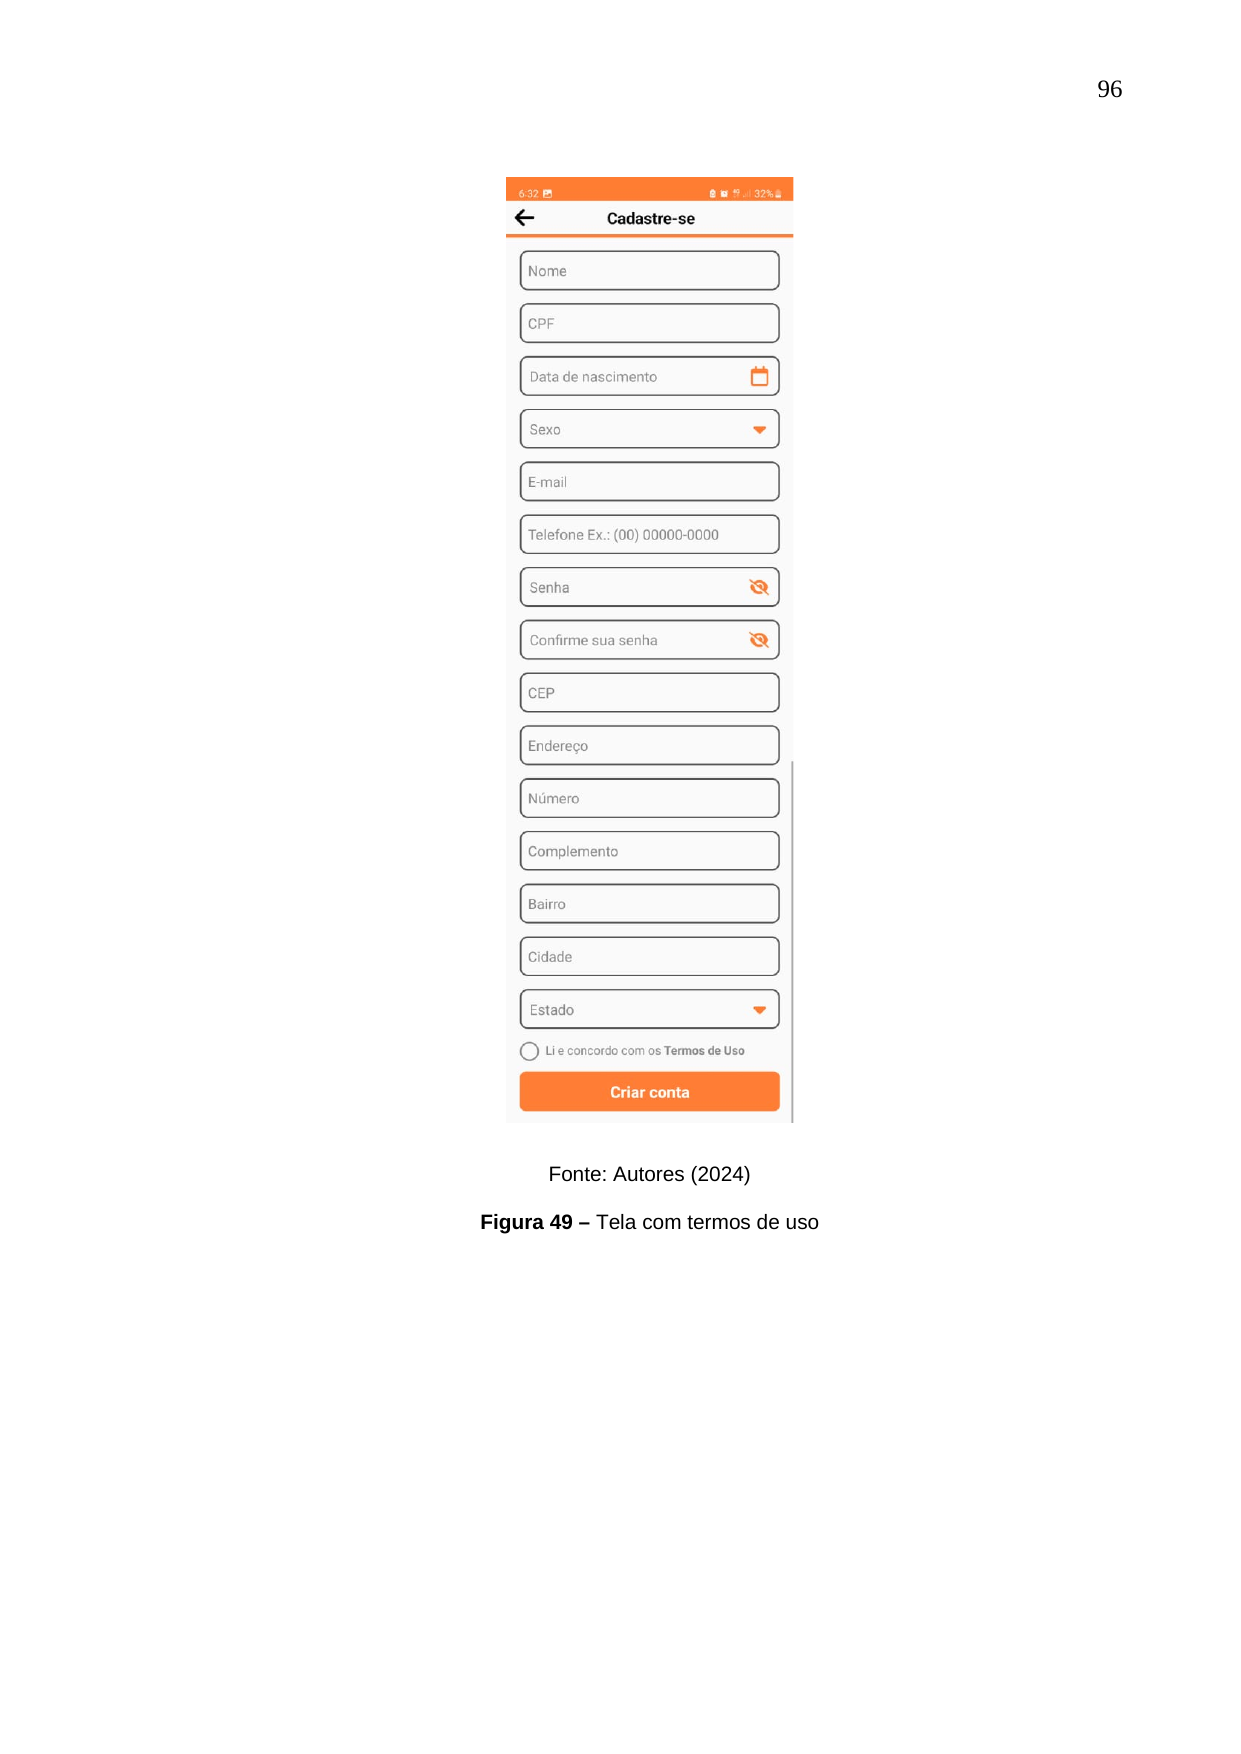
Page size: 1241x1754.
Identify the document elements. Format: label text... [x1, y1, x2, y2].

text Fonte: Autores (2024) [177, 1162, 1122, 1186]
picture [506, 177, 794, 1123]
text Figura 49 – Tela com termos de uso [177, 1210, 1122, 1234]
